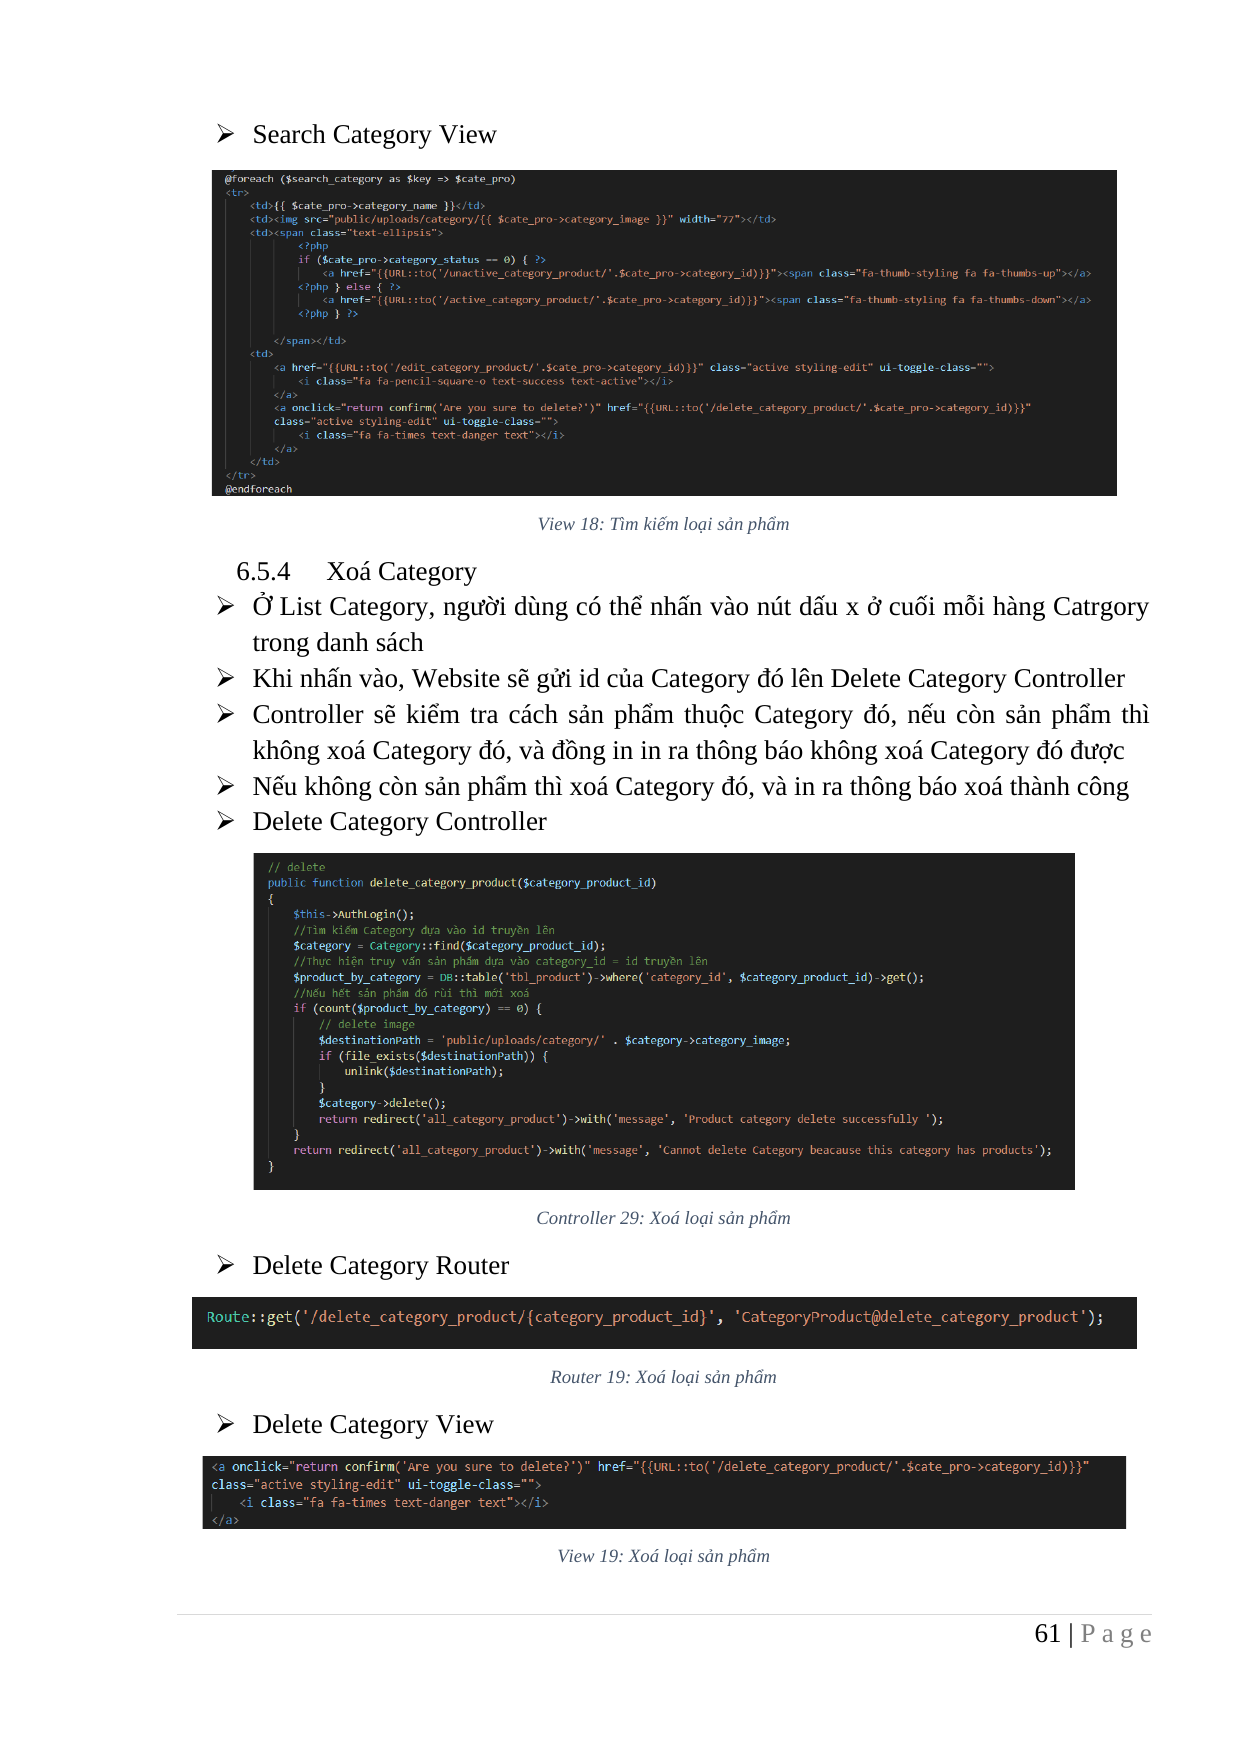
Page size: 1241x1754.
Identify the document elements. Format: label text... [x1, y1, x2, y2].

subtitle Xoá Category [236, 555, 1152, 586]
list Controller sẽ kiểm tra cách sản phẩm thuộc Category đó, nếu còn sản phẩm thì không xoá Category đó, và đồng in in ra thông báo không xoá Category đó được [215, 698, 1152, 765]
list Delete Category Router [215, 1249, 1152, 1280]
text Controller 29: Xoá loại sản phẩm [177, 1207, 1152, 1228]
list Delete Category View [215, 1408, 1152, 1439]
text Router 19: Xoá loại sản phẩm [177, 1366, 1152, 1387]
list Ở List Category, người dùng có thể nhấn vào nút dấu x ở cuối mỗi hàng Catrgory trong danh sách [215, 591, 1152, 657]
picture [192, 1297, 1137, 1349]
list Delete Category Controller [215, 806, 1152, 837]
picture [211, 170, 1117, 496]
picture [202, 1456, 1127, 1529]
picture [253, 853, 1075, 1190]
text View 19: Xoá loại sản phẩm [177, 1545, 1152, 1566]
text View 18: Tìm kiếm loại sản phẩm [177, 512, 1152, 534]
list Nếu không còn sản phẩm thì xoá Category đó, và in ra thông báo xoá thành công [215, 769, 1152, 801]
list Search Category View [215, 118, 1152, 149]
list Khi nhấn vào, Website sẽ gửi id của Category đó lên Delete Category Controller [215, 662, 1152, 693]
